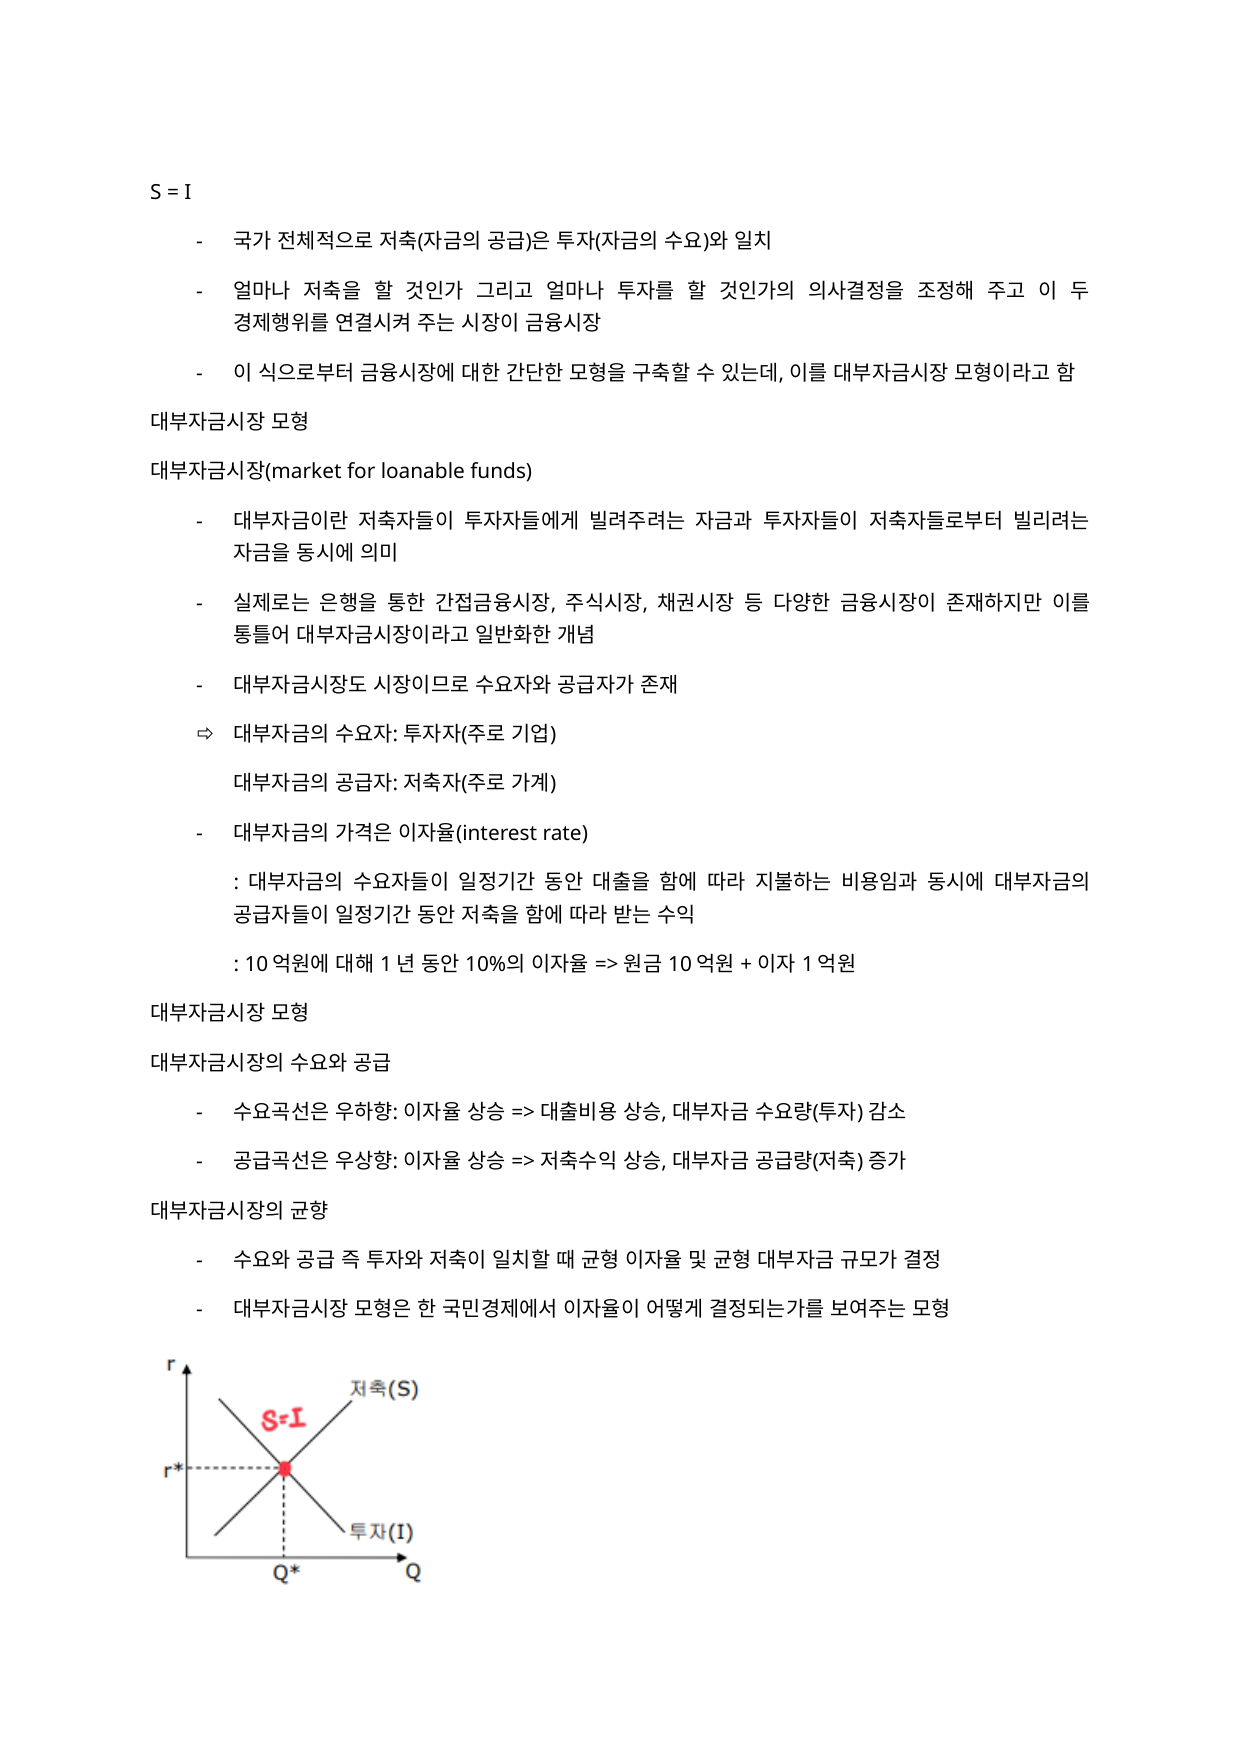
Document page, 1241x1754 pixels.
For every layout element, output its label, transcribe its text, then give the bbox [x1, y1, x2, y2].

list 실제로는 은행을 통한 간접금융시장, 주식시장, 채권시장 등 다양한 금융시장이 존재하지만 이를 통틀어 대부자금시장이라고 일반화한 개념 [196, 586, 1090, 649]
list 대부자금이란 저축자들이 투자자들에게 빌려주려는 자금과 투자자들이 저축자들로부터 빌리려는 자금을 동시에 의미 [196, 504, 1090, 567]
list 대부자금의 수요자: 투자자(주로 기업) [196, 717, 1090, 747]
list 얼마나 저축을 할 것인가 그리고 얼마나 투자를 할 것인가의 의사결정을 조정해 주고 이 두 경제행위를 연결시켜 주는 시장이 금융시장 [196, 274, 1090, 337]
list 대부자금의 가격은 이자율(interest rate) [196, 816, 1090, 846]
list : 10억원에 대해 1년 동안 10%의 이자율 => 원금 10억원 + 이자 1억원 [233, 947, 1090, 978]
list 대부자금시장도 시장이므로 수요자와 공급자가 존재 [196, 668, 1090, 698]
list 공급곡선은 우상향: 이자율 상승 => 저축수익 상승, 대부자금 공급량(저축) 증가 [196, 1144, 1090, 1175]
text S = I [150, 177, 1090, 206]
list 이 식으로부터 금융시장에 대한 간단한 모형을 구축할 수 있는데, 이를 대부자금시장 모형이라고 함 [196, 356, 1090, 386]
picture [150, 1342, 438, 1591]
text 대부자금시장의 균향 [150, 1194, 1090, 1224]
list 대부자금의 공급자: 저축자(주로 가계) [233, 767, 1090, 797]
text 대부자금시장의 수요와 공급 [150, 1046, 1090, 1076]
list 수요곡선은 우하향: 이자율 상승 => 대출비용 상승, 대부자금 수요량(투자) 감소 [196, 1095, 1090, 1126]
text 대부자금시장(market for loanable funds) [150, 454, 1090, 485]
list 수요와 공급 즉 투자와 저축이 일치할 때 균형 이자율 및 균형 대부자금 규모가 결정 [196, 1243, 1090, 1273]
text 대부자금시장 모형 [150, 405, 1090, 435]
text 대부자금시장 모형 [150, 997, 1090, 1027]
list : 대부자금의 수요자들이 일정기간 동안 대출을 함에 따라 지불하는 비용임과 동시에 대부자금의 공급자들이 일정기간 동안 저축을 함에 따라 받는 수익 [233, 865, 1090, 928]
list 대부자금시장 모형은 한 국민경제에서 이자율이 어떻게 결정되는가를 보여주는 모형 [196, 1293, 1090, 1323]
list 국가 전체적으로 저축(자금의 공급)은 투자(자금의 수요)와 일치 [196, 224, 1090, 255]
